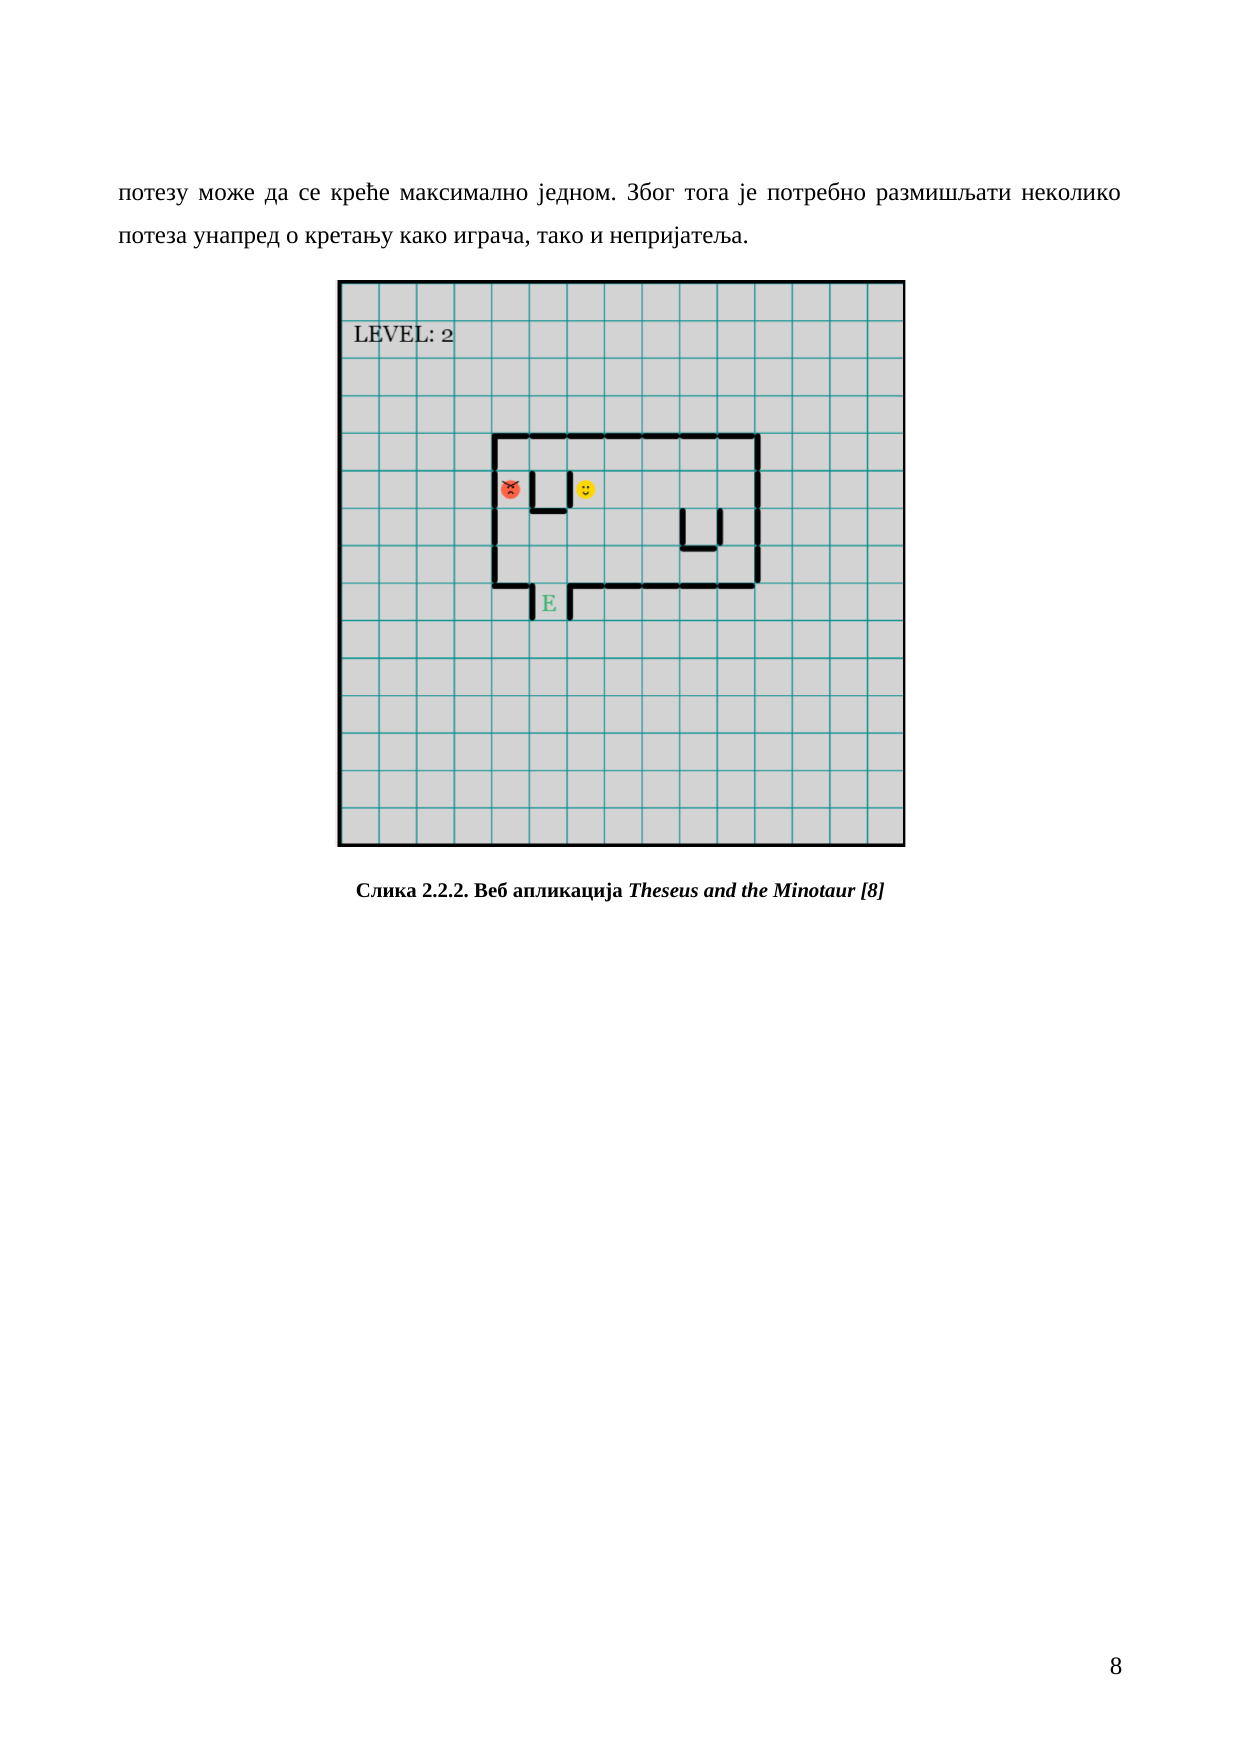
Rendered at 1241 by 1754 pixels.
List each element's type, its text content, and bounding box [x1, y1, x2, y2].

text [118, 177, 1122, 249]
text Слика 2.2.2. Веб апликација Theseus and the Minotaur [8] [118, 878, 1122, 902]
picture [334, 280, 906, 847]
